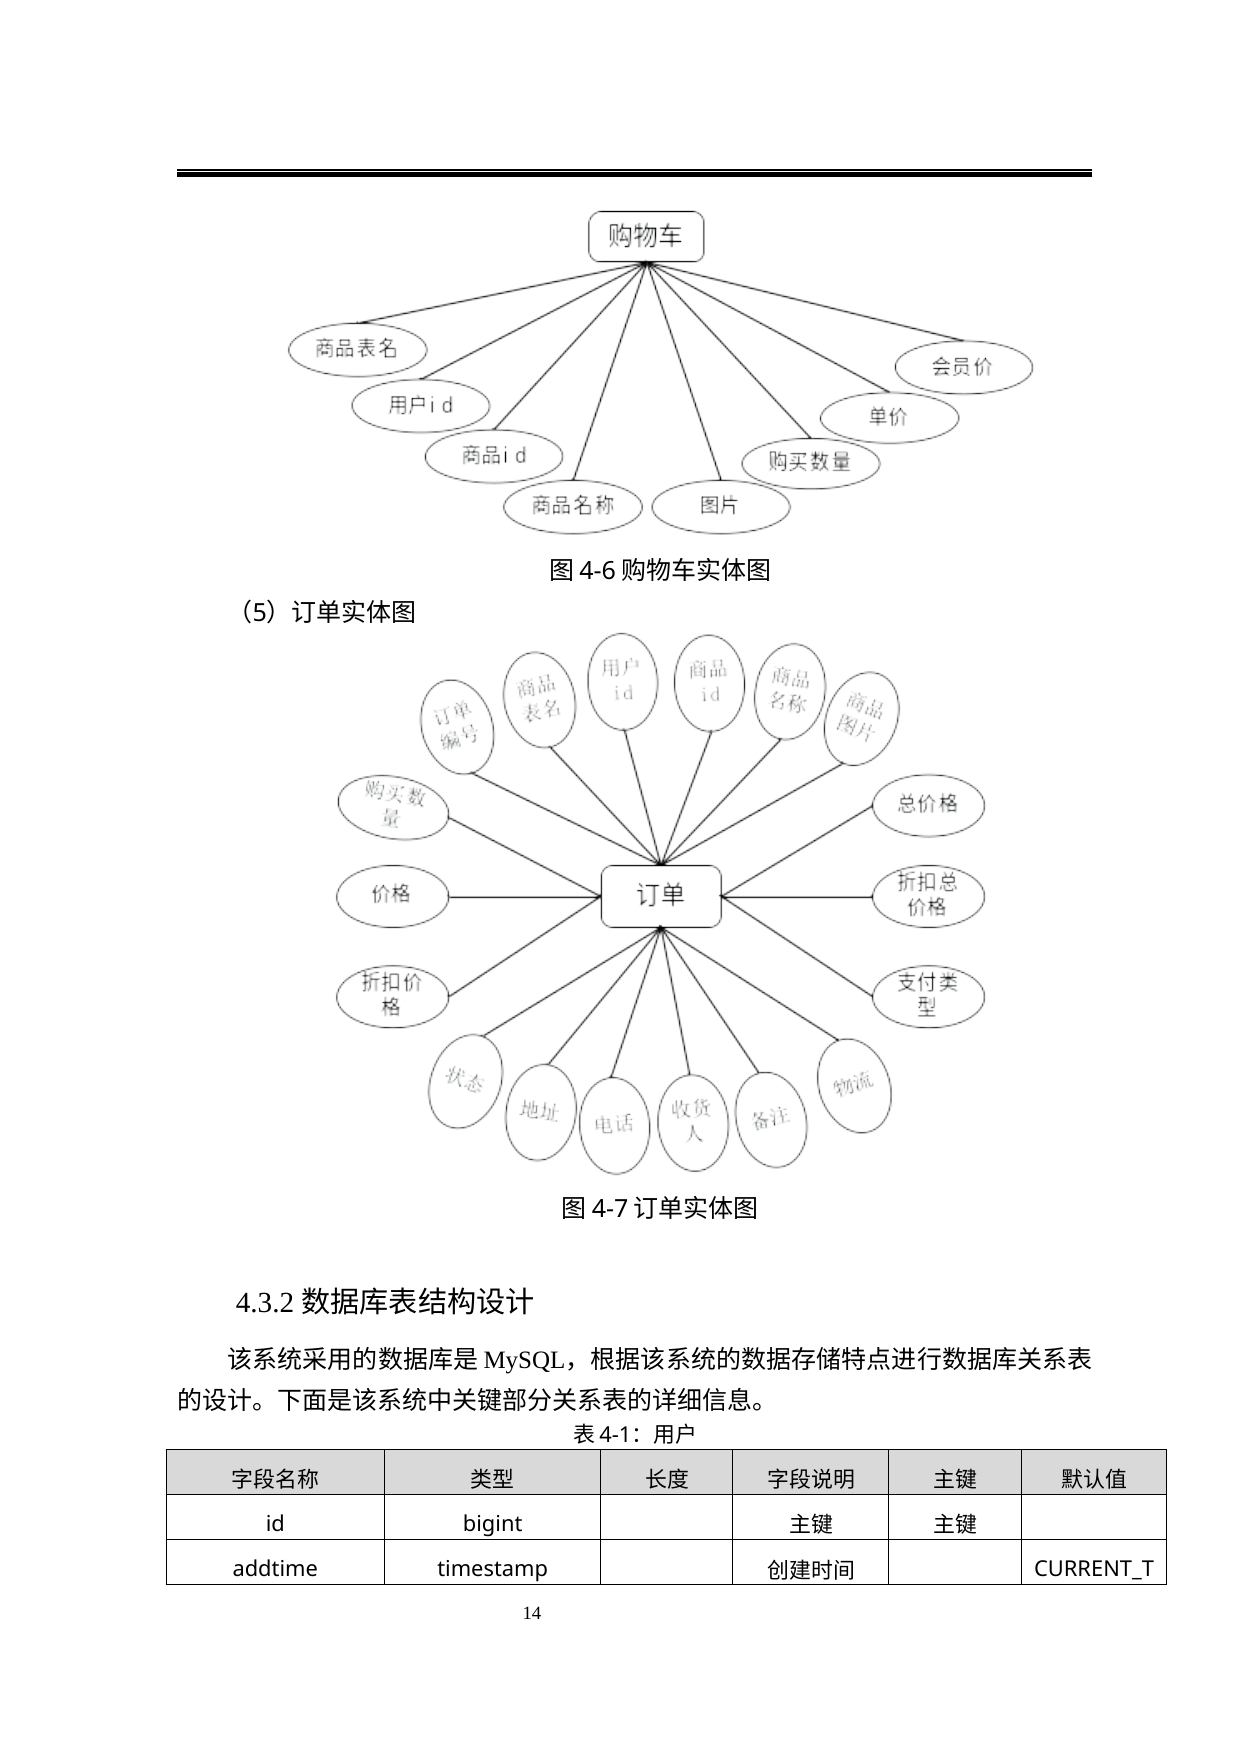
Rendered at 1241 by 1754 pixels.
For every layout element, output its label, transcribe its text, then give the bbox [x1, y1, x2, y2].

table_cell [1022, 1495, 1166, 1539]
table_cell CURRENT_TIMESTAMP [1022, 1540, 1166, 1584]
text 图4-6购物车实体图 [177, 545, 1092, 587]
table_cell addtime [167, 1540, 384, 1584]
table_header 默认值 [1022, 1450, 1166, 1494]
table_header 字段说明 [733, 1450, 888, 1494]
table_cell bigint [385, 1495, 600, 1539]
text 表4-1：用户 [177, 1417, 1092, 1449]
table_cell [601, 1495, 732, 1539]
table_header 长度 [601, 1450, 732, 1494]
table_header 主键 [889, 1450, 1021, 1494]
table_header 类型 [385, 1450, 600, 1494]
table_header 字段名称 [167, 1450, 384, 1494]
text （5）订单实体图 [177, 587, 1092, 628]
table_cell id [167, 1495, 384, 1539]
table_cell 创建时间 [733, 1540, 888, 1584]
table_cell 主键 [889, 1495, 1021, 1539]
table_cell 主键 [733, 1495, 888, 1539]
subtitle 4.3.2 数据库表结构设计 [177, 1279, 1092, 1321]
text 图4-7订单实体图 [177, 1183, 1092, 1225]
table_cell [601, 1540, 732, 1584]
table_cell timestamp [385, 1540, 600, 1584]
text 该系统采用的数据库是MySQL，根据该系统的数据存储特点进行数据库关系表的设计。下面是该系统中关键部分关系表的详细信息。 [177, 1334, 1092, 1417]
table_cell [889, 1540, 1021, 1584]
